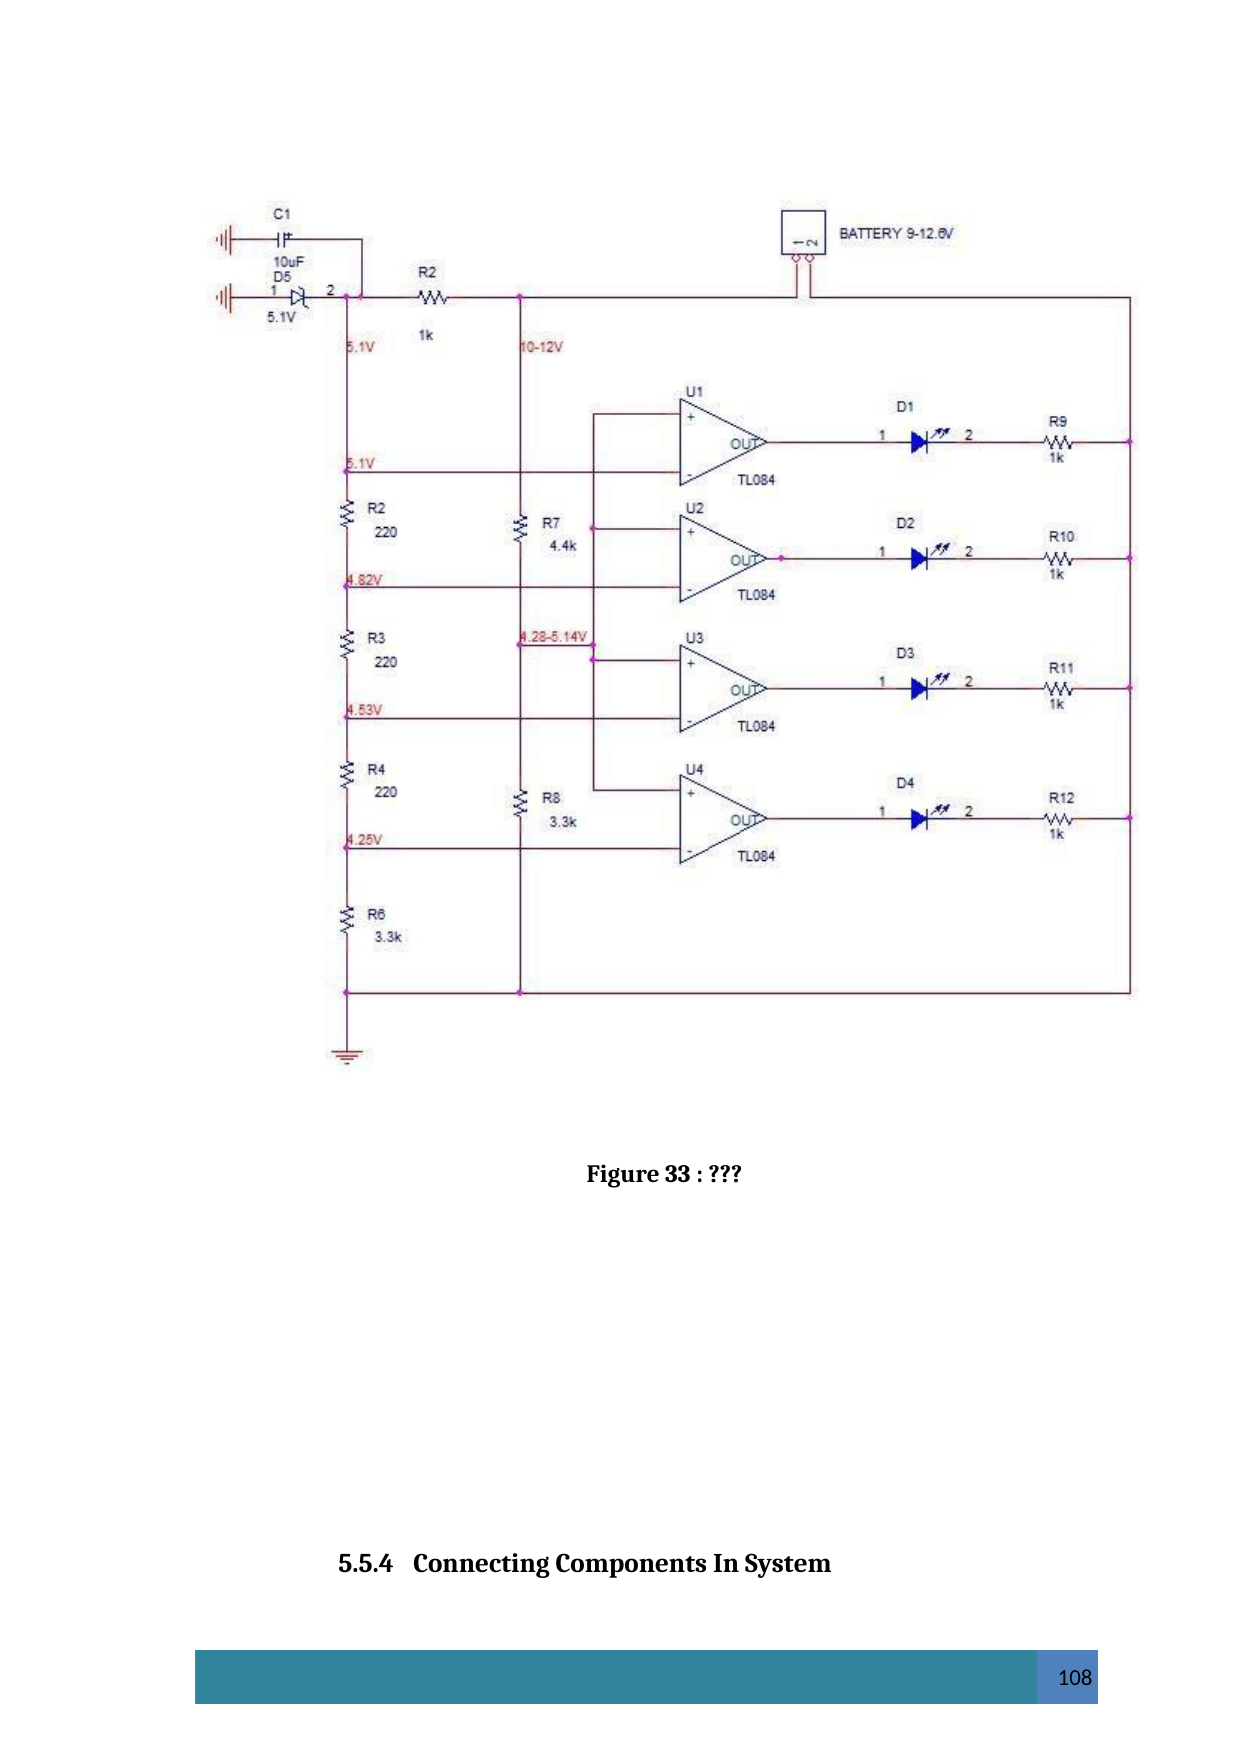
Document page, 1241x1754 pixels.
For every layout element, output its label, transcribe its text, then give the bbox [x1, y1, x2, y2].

picture [206, 199, 1182, 1084]
subtitle Connecting Components In System [338, 1548, 1122, 1579]
list Figure 33 : ??? [207, 1160, 1122, 1188]
